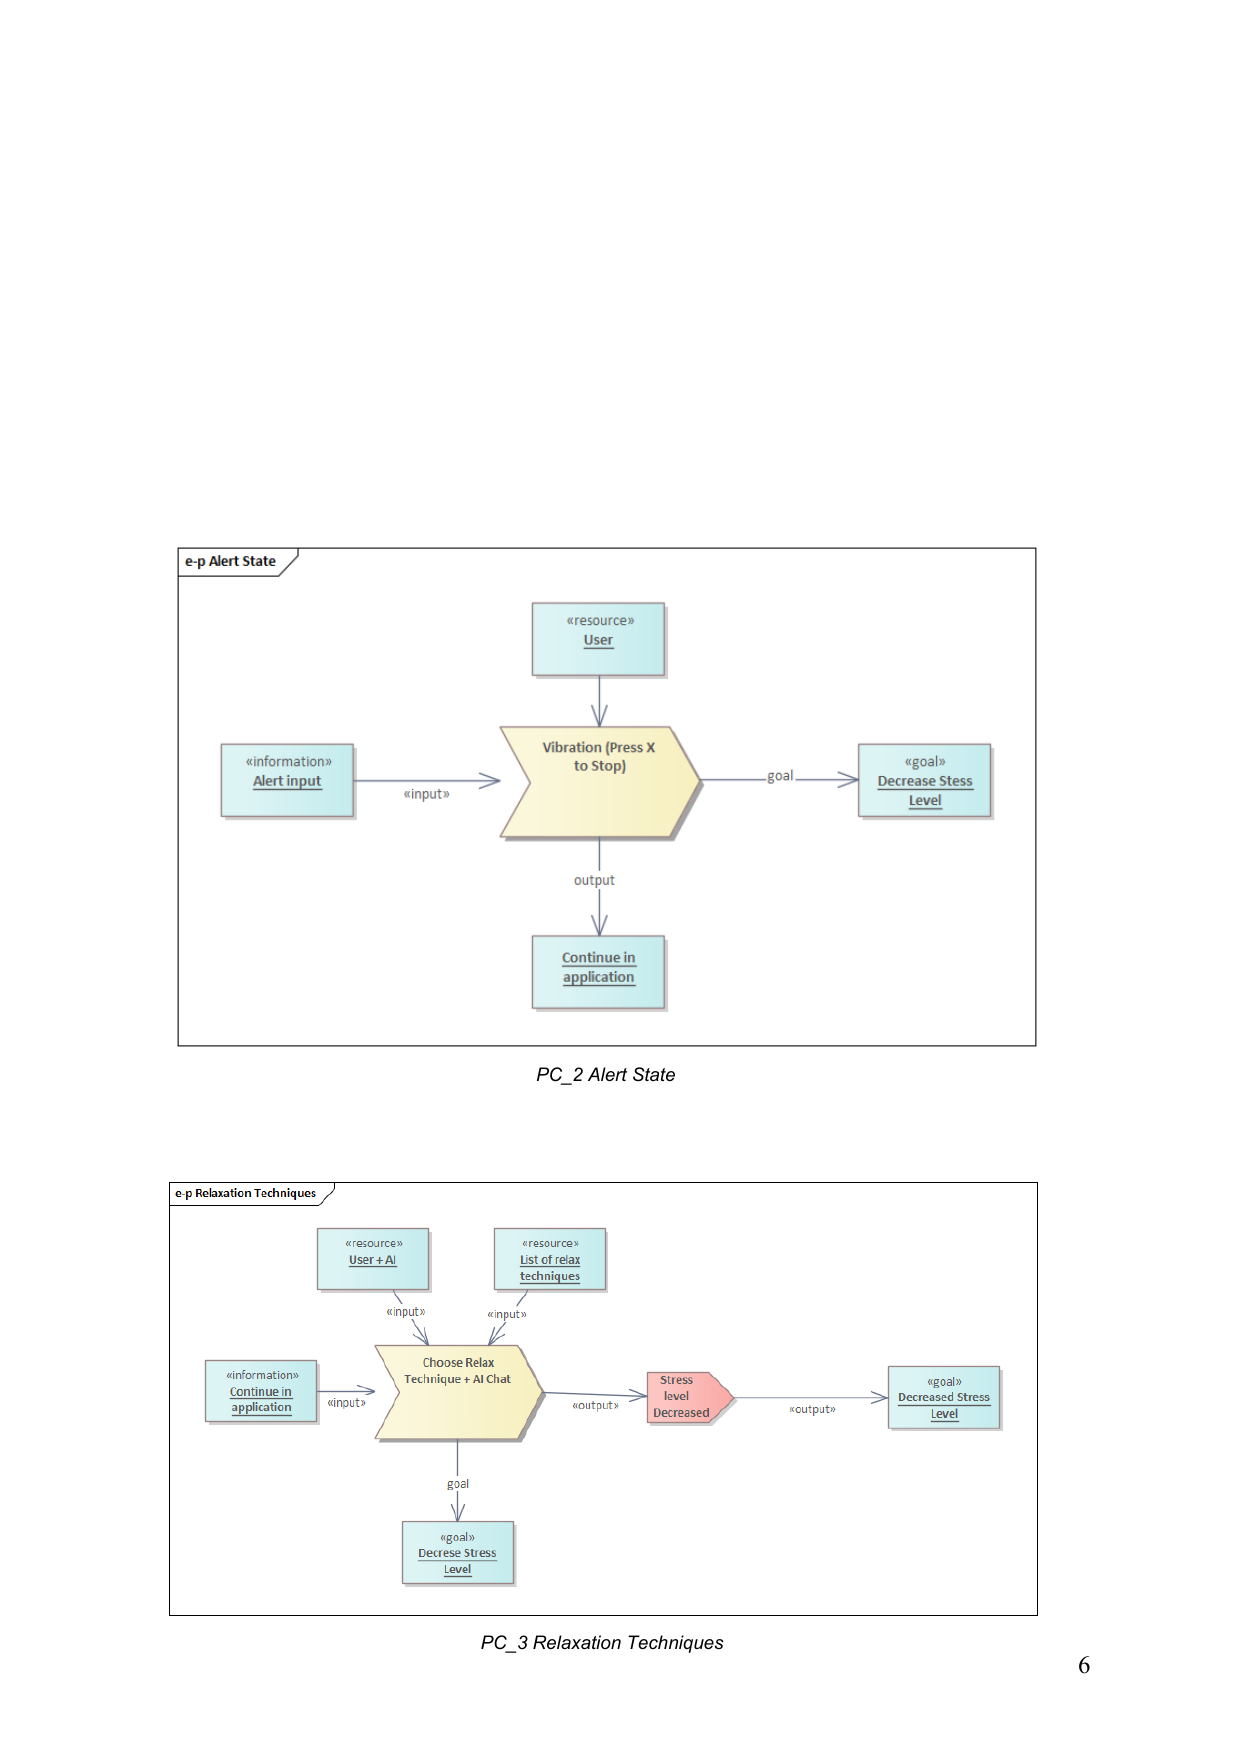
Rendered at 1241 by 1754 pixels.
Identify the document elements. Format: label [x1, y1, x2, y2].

picture [169, 539, 1044, 1054]
picture [161, 1174, 1044, 1622]
